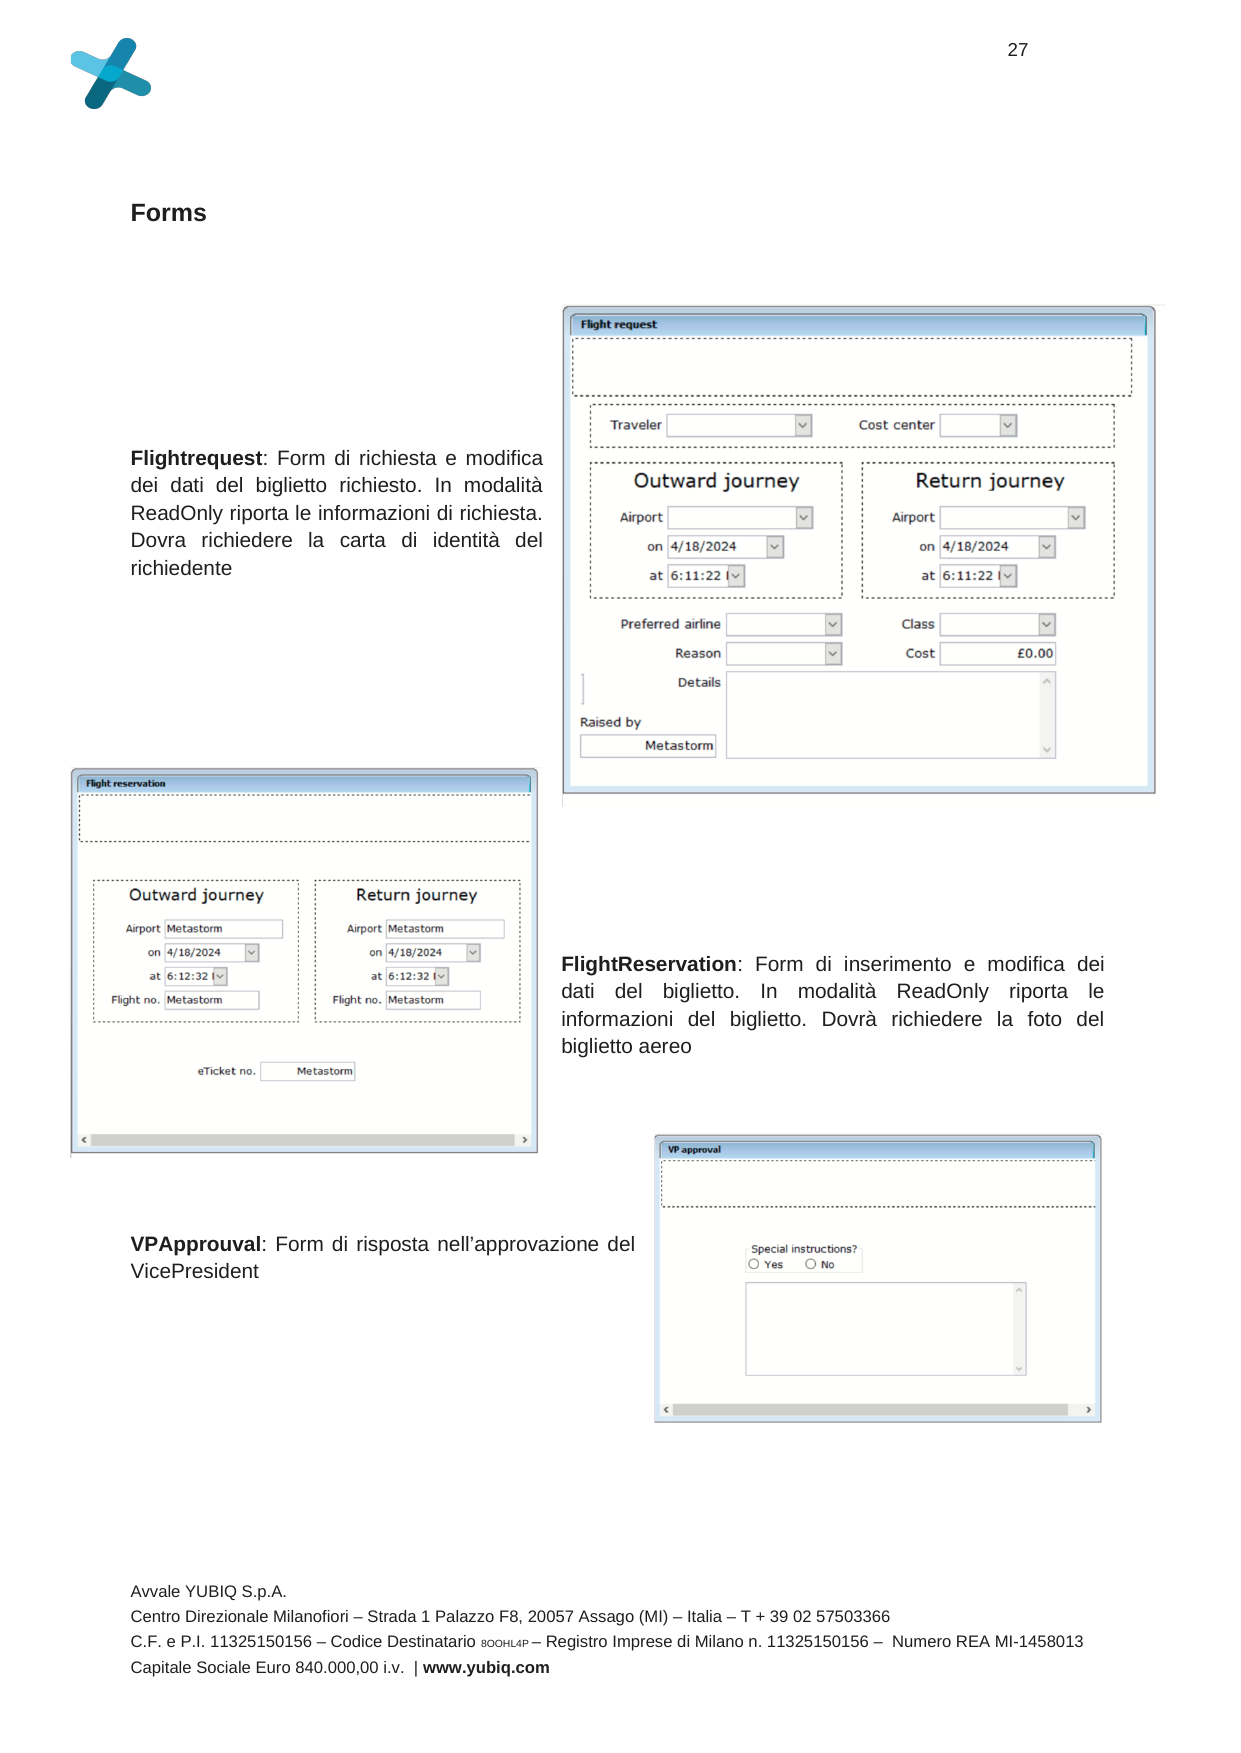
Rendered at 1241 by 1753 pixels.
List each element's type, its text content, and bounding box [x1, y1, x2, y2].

text Flightrequest: Form di richiesta e modifica dei dati del biglietto richiesto. In modalità ReadOnly riporta le informazioni di richiesta. Dovra richiedere la carta di identità del richiedente [130, 446, 560, 580]
picture [653, 1133, 1103, 1423]
text FlightReservation: Form di inserimento e modifica dei dati del biglietto. In modalità ReadOnly riporta le informazioni del biglietto. Dovrà richiedere la foto del biglietto aereo [543, 951, 1105, 1058]
text VPApprouval: Form di risposta nell’approvazione del VicePresident [130, 1231, 653, 1283]
picture [560, 304, 1165, 804]
picture [70, 767, 543, 1158]
subtitle Forms [130, 198, 1105, 226]
picture [70, 38, 151, 109]
